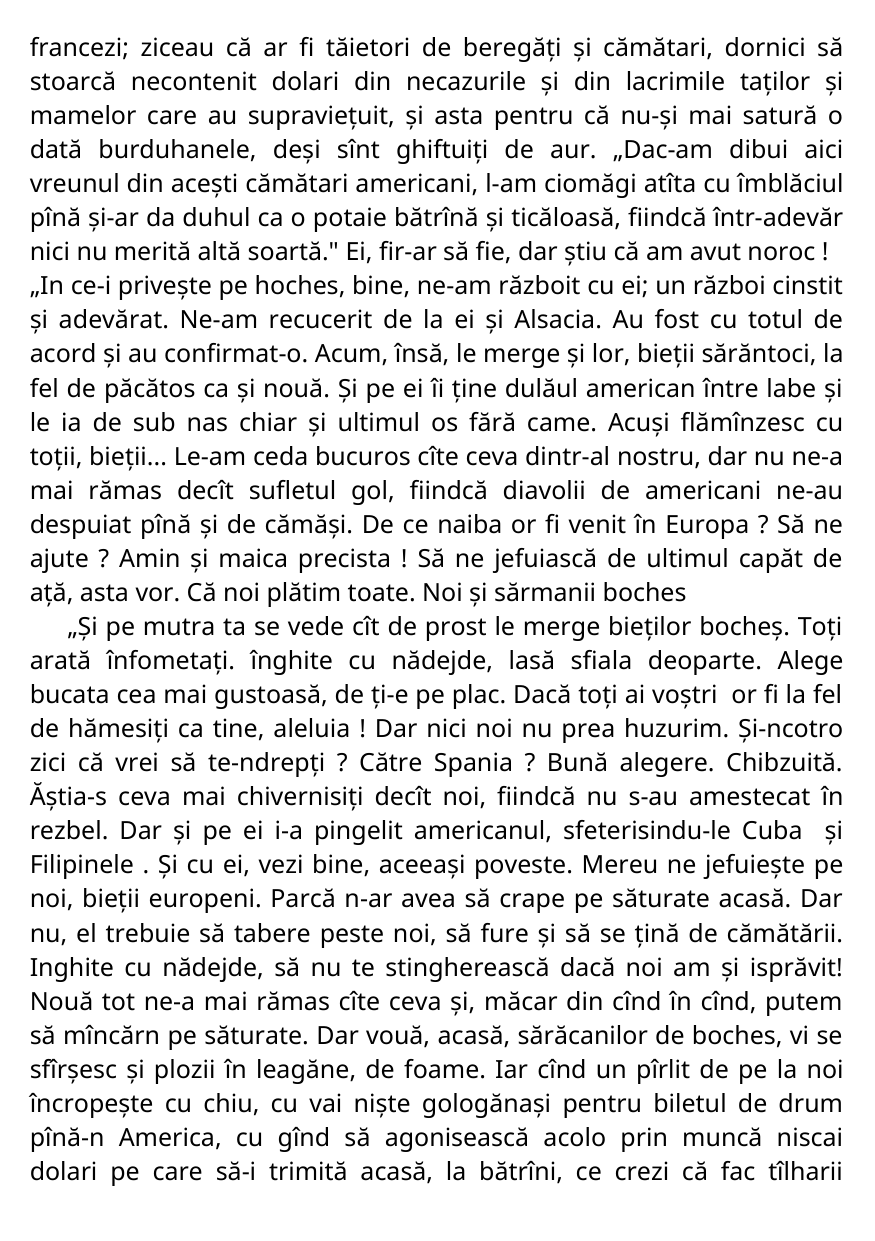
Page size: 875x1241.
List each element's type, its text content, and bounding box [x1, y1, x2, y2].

text „In ce-i priveşte pe hoches, bine, ne-am războit cu ei; un război cinstit şi adevărat. Ne-am recucerit de la ei şi Alsacia. Au fost cu totul de acord şi au confirmat-o. Acum, însă, le merge şi lor, bieţii sărăntoci, la fel de păcătos ca şi nouă. Şi pe ei îi ţine dulăul american între labe şi le ia de sub nas chiar şi ultimul os fără came. Acuşi flămînzesc cu toţii, bieţii... Le-am ceda bucuros cîte ceva dintr-al nostru, dar nu ne-a mai rămas decît sufletul gol, fiindcă diavolii de americani ne-au despuiat pînă şi de cămăşi. De ce naiba or fi venit în Europa ? Să ne ajute ? Amin şi maica precista ! Să ne jefuiască de ultimul capăt de aţă, asta vor. Că noi plătim toate. Noi şi sărmanii boches [29, 268, 844, 609]
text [29, 29, 844, 268]
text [29, 609, 844, 1188]
